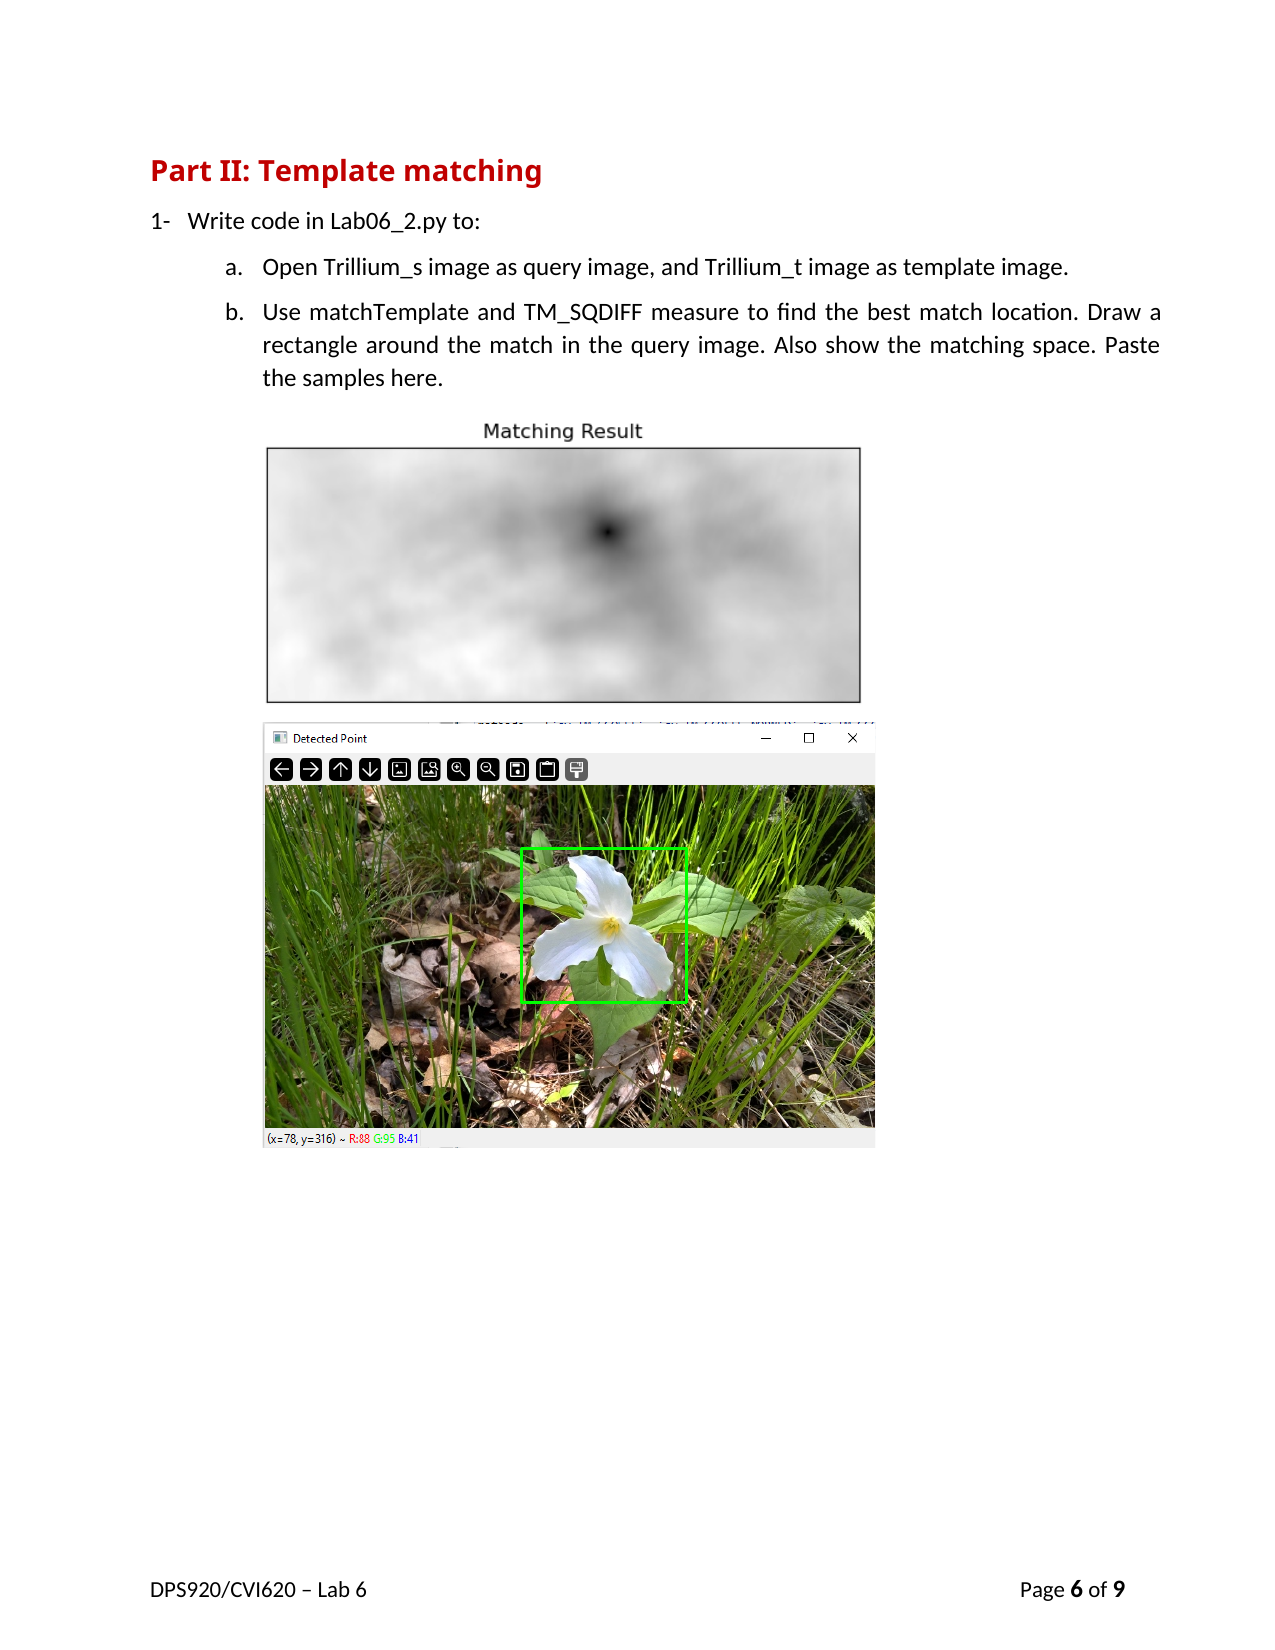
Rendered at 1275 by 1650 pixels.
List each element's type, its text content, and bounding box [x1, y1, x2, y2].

picture [262, 722, 876, 1148]
subtitle Part II: Template matching [150, 150, 1125, 190]
picture [262, 407, 869, 709]
list Write code in Lab06_2.py to: [150, 205, 1162, 236]
list Open Trillium_s image as query image, and Trillium_t image as template image. [225, 251, 1162, 281]
list Use matchTemplate and TM_SQDIFF measure to find the best match location. Draw a rectangle around the match in the query image. Also show the matching space. Paste the samples here. [225, 296, 1162, 392]
